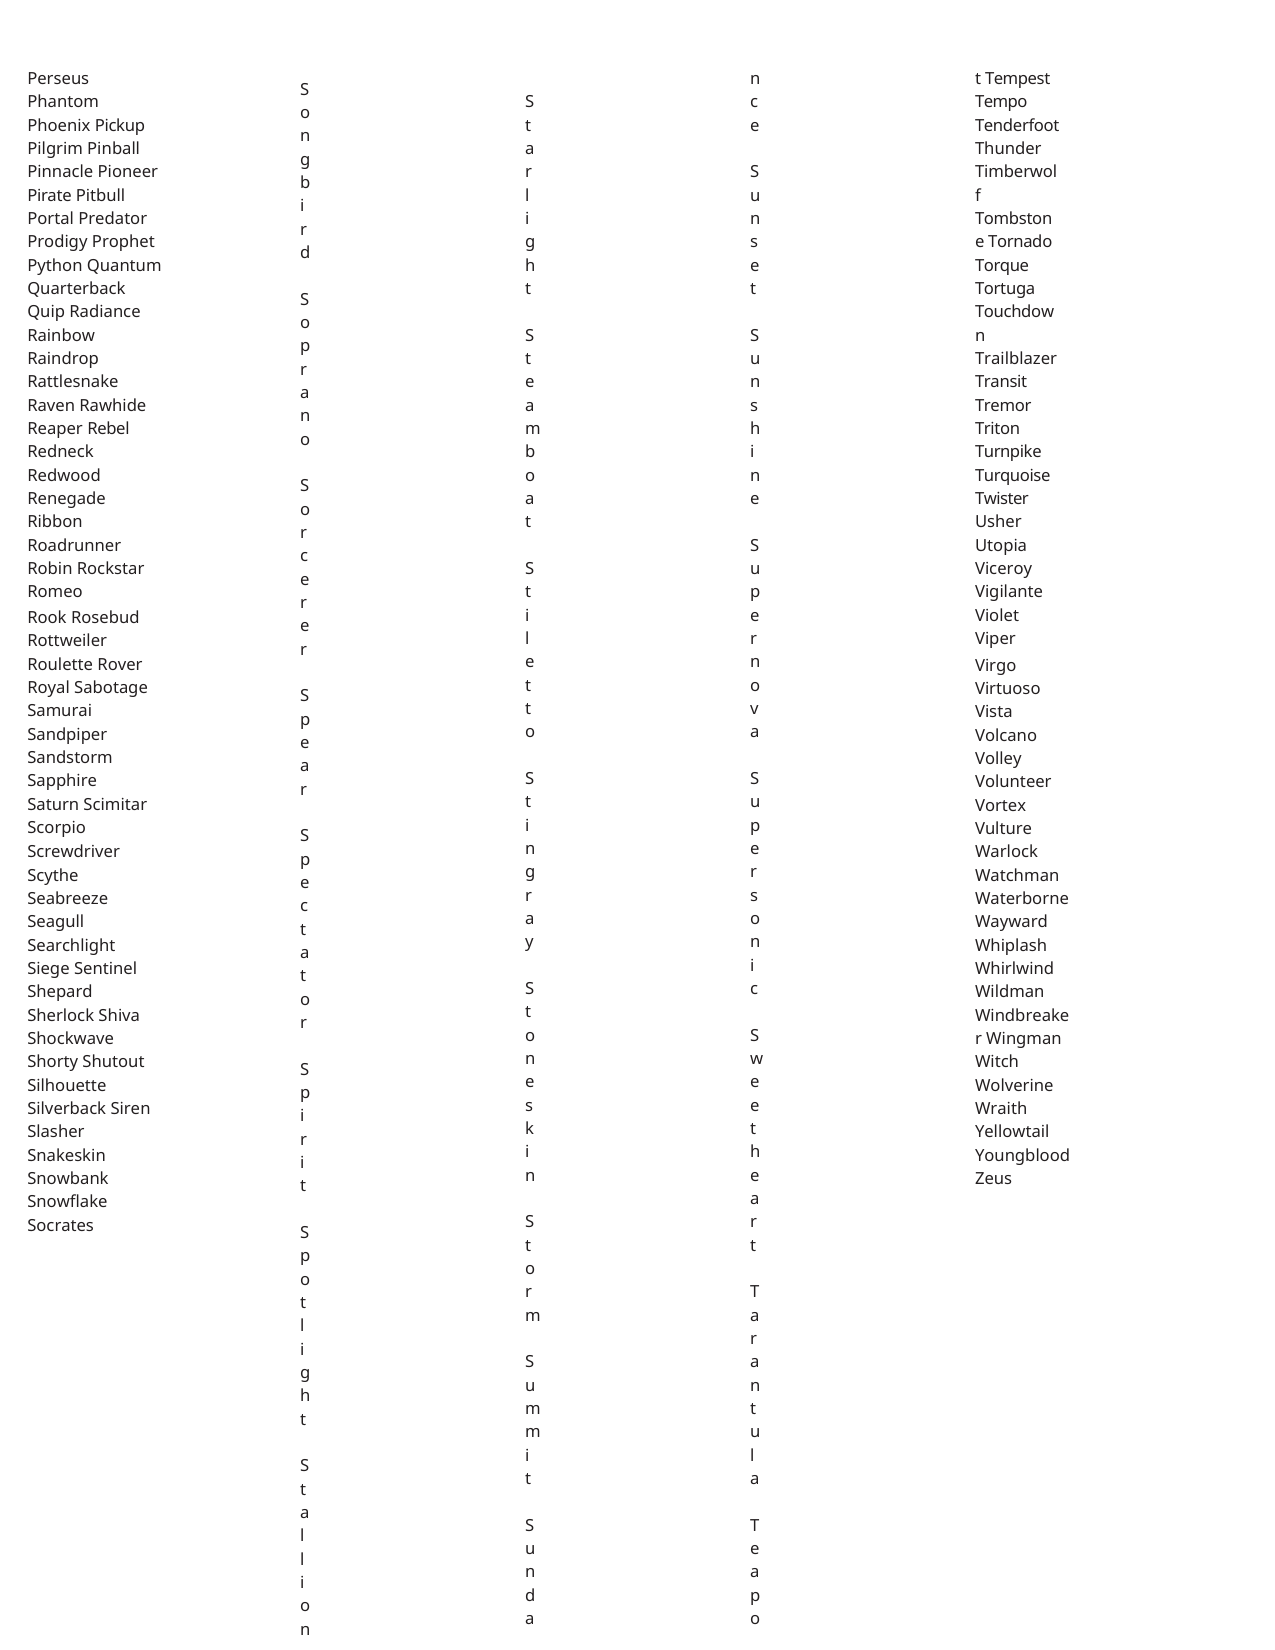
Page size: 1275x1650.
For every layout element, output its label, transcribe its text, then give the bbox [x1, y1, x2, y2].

text Virgo Virtuoso Vista Volcano Volley Volunteer Vortex Vulture Warlock Watchman Waterborne Wayward Whiplash Whirlwind Wildman Windbreaker Wingman Witch Wolverine Wraith Yellowtail Youngblood Zeus [975, 653, 1070, 1189]
text Rook Rosebud Rottweiler Roulette Rover Royal Sabotage Samurai Sandpiper Sandstorm Sapphire Saturn Scimitar Scorpio [27, 606, 151, 838]
text Screwdriver Scythe Seabreeze Seagull Searchlight Siege Sentinel Shepard Sherlock Shiva Shockwave Shorty Shutout Silhouette Silverback Siren Slasher Snakeskin Snowbank Snowflake Socrates [27, 840, 160, 1236]
text Songbird Soprano Sorcerer Spear Spectator Spirit Spotlight Stallion Starlight Steamboat Stiletto Stingray Stoneskin Storm Summit Sundance Sunset Sunshine Supernova Supersonic Sweetheart Tarantula Teapot Tempest Tempo Tenderfoot Thunder Timberwolf Tombstone Tornado Torque Tortuga Touchdown Trailblazer Transit Tremor Triton Turnpike Turquoise Twister Usher Utopia Viceroy Vigilante Violet Viper [975, 67, 1061, 649]
text Perseus Phantom Phoenix Pickup Pilgrim Pinball Pinnacle Pioneer Pirate Pitbull Portal Predator Prodigy Prophet Python Quantum Quarterback Quip Radiance Rainbow Raindrop Rattlesnake Raven Rawhide Reaper Rebel Redneck Redwood Renegade Ribbon Roadrunner Robin Rockstar Romeo [27, 67, 162, 603]
